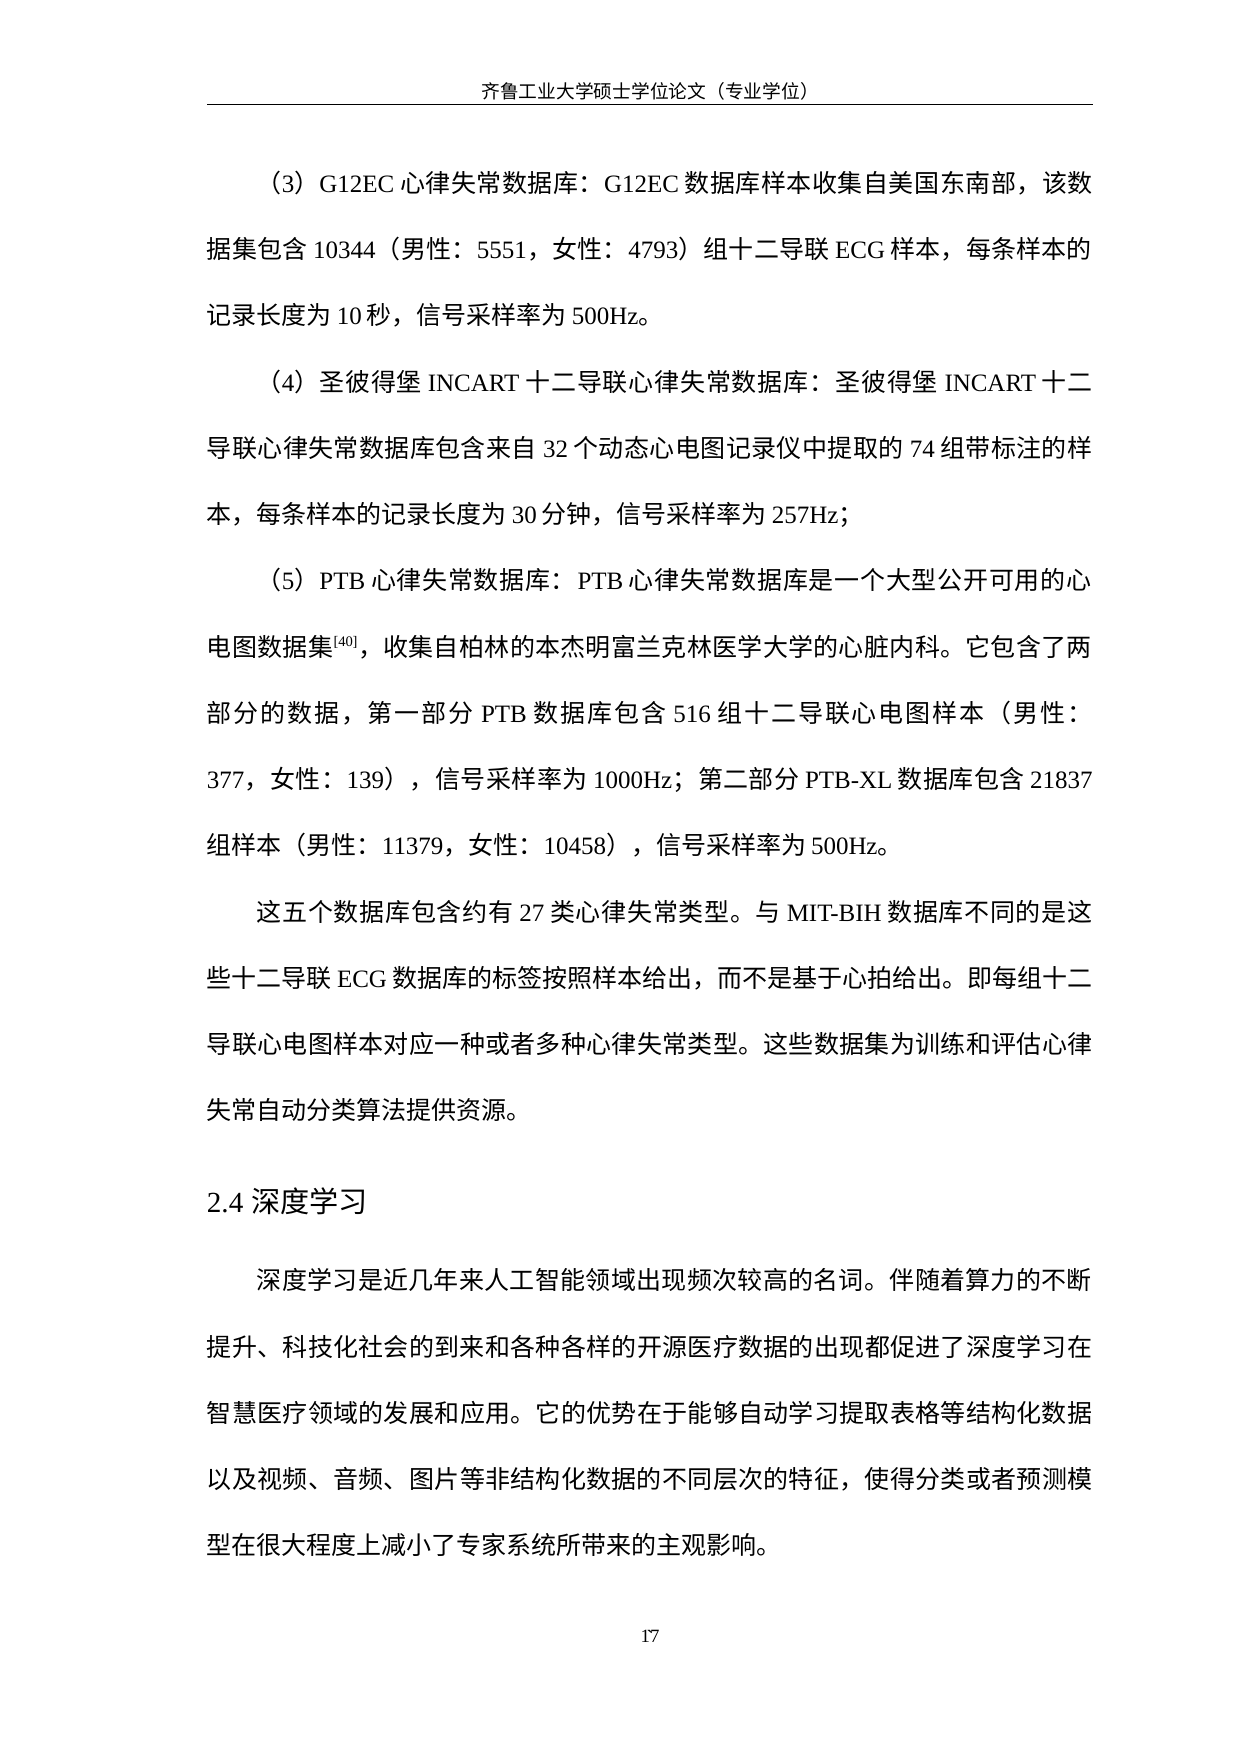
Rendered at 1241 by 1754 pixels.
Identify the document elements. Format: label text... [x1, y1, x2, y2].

text 这五个数据库包含约有27类心律失常类型。与MIT-BIH数据库不同的是这些十二导联ECG数据库的标签按照样本给出，而不是基于心拍给出。即每组十二导联心电图样本对应一种或者多种心律失常类型。这些数据集为训练和评估心律失常自动分类算法提供资源。 [207, 877, 1093, 1142]
list G12EC心律失常数据库：G12EC数据库样本收集自美国东南部，该数据集包含10344（男性：5551，女性：4793）组十二导联ECG样本，每条样本的记录长度为10秒，信号采样率为500Hz。 [207, 148, 1093, 347]
text 深度学习是近几年来人工智能领域出现频次较高的名词。伴随着算力的不断提升、科技化社会的到来和各种各样的开源医疗数据的出现都促进了深度学习在智慧医疗领域的发展和应用。它的优势在于能够自动学习提取表格等结构化数据以及视频、音频、图片等非结构化数据的不同层次的特征，使得分类或者预测模型在很大程度上减小了专家系统所带来的主观影响。 [207, 1246, 1093, 1577]
text 2.4 深度学习 [207, 1167, 1093, 1233]
list PTB心律失常数据库：PTB心律失常数据库是一个大型公开可用的心电图数据集[40]，收集自柏林的本杰明富兰克林医学大学的心脏内科。它包含了两部分的数据，第一部分PTB数据库包含516组十二导联心电图样本（男性：377，女性：139），信号采样率为1000Hz；第二部分PTB-XL数据库包含21837组样本（男性：11379，女性：10458），信号采样率为500Hz。 [207, 546, 1093, 877]
list 圣彼得堡INCART十二导联心律失常数据库：圣彼得堡INCART十二导联心律失常数据库包含来自32个动态心电图记录仪中提取的74组带标注的样本，每条样本的记录长度为30分钟，信号采样率为257Hz； [207, 347, 1093, 546]
